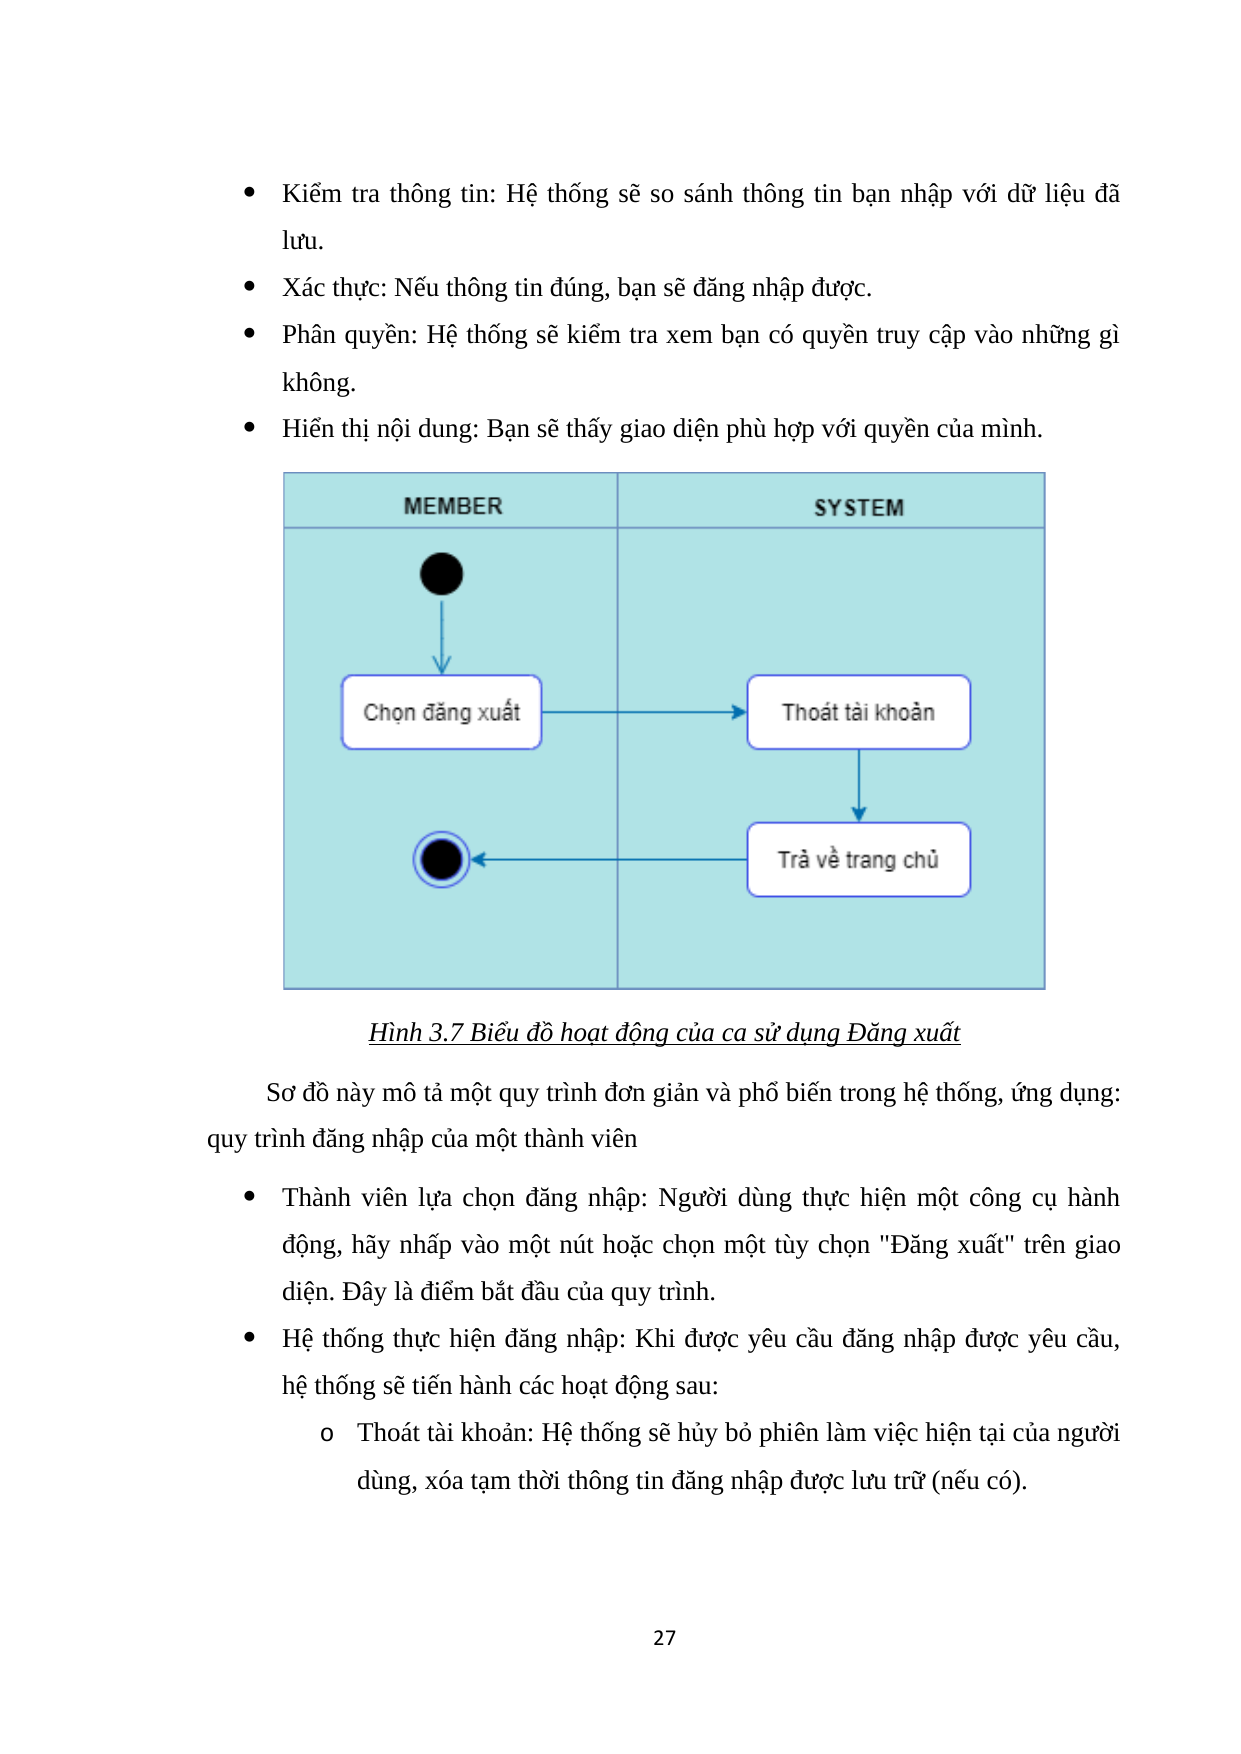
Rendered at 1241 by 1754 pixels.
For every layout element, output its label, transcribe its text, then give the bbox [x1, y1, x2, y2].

list Hệ thống thực hiện đăng nhập: Khi được yêu cầu đăng nhập được yêu cầu, hệ thống sẽ tiến hành các hoạt động sau: [244, 1322, 1122, 1400]
list Kiểm tra thông tin: Hệ thống sẽ so sánh thông tin bạn nhập với dữ liệu đã lưu. [244, 177, 1122, 256]
list Phân quyền: Hệ thống sẽ kiểm tra xem bạn có quyền truy cập vào những gì không. [244, 318, 1122, 397]
text Sơ đồ này mô tả một quy trình đơn giản và phổ biến trong hệ thống, ứng dụng: quy trình đăng nhập của một thành viên [207, 1076, 1122, 1153]
subtitle Hình 3.7 Biểu đồ hoạt động của ca sử dụng Đăng xuất [207, 1016, 1122, 1048]
list Thoát tài khoản: Hệ thống sẽ hủy bỏ phiên làm việc hiện tại của người dùng, xóa tạm thời thông tin đăng nhập được lưu trữ (nếu có). [319, 1416, 1122, 1495]
picture [283, 472, 1046, 990]
list Thành viên lựa chọn đăng nhập: Người dùng thực hiện một công cụ hành động, hãy nhấp vào một nút hoặc chọn một tùy chọn "Đăng xuất" trên giao diện. Đây là điểm bắt đầu của quy trình. [244, 1181, 1122, 1306]
list Xác thực: Nếu thông tin đúng, bạn sẽ đăng nhập được. [244, 271, 1122, 303]
list Hiển thị nội dung: Bạn sẽ thấy giao diện phù hợp với quyền của mình. [244, 412, 1122, 444]
